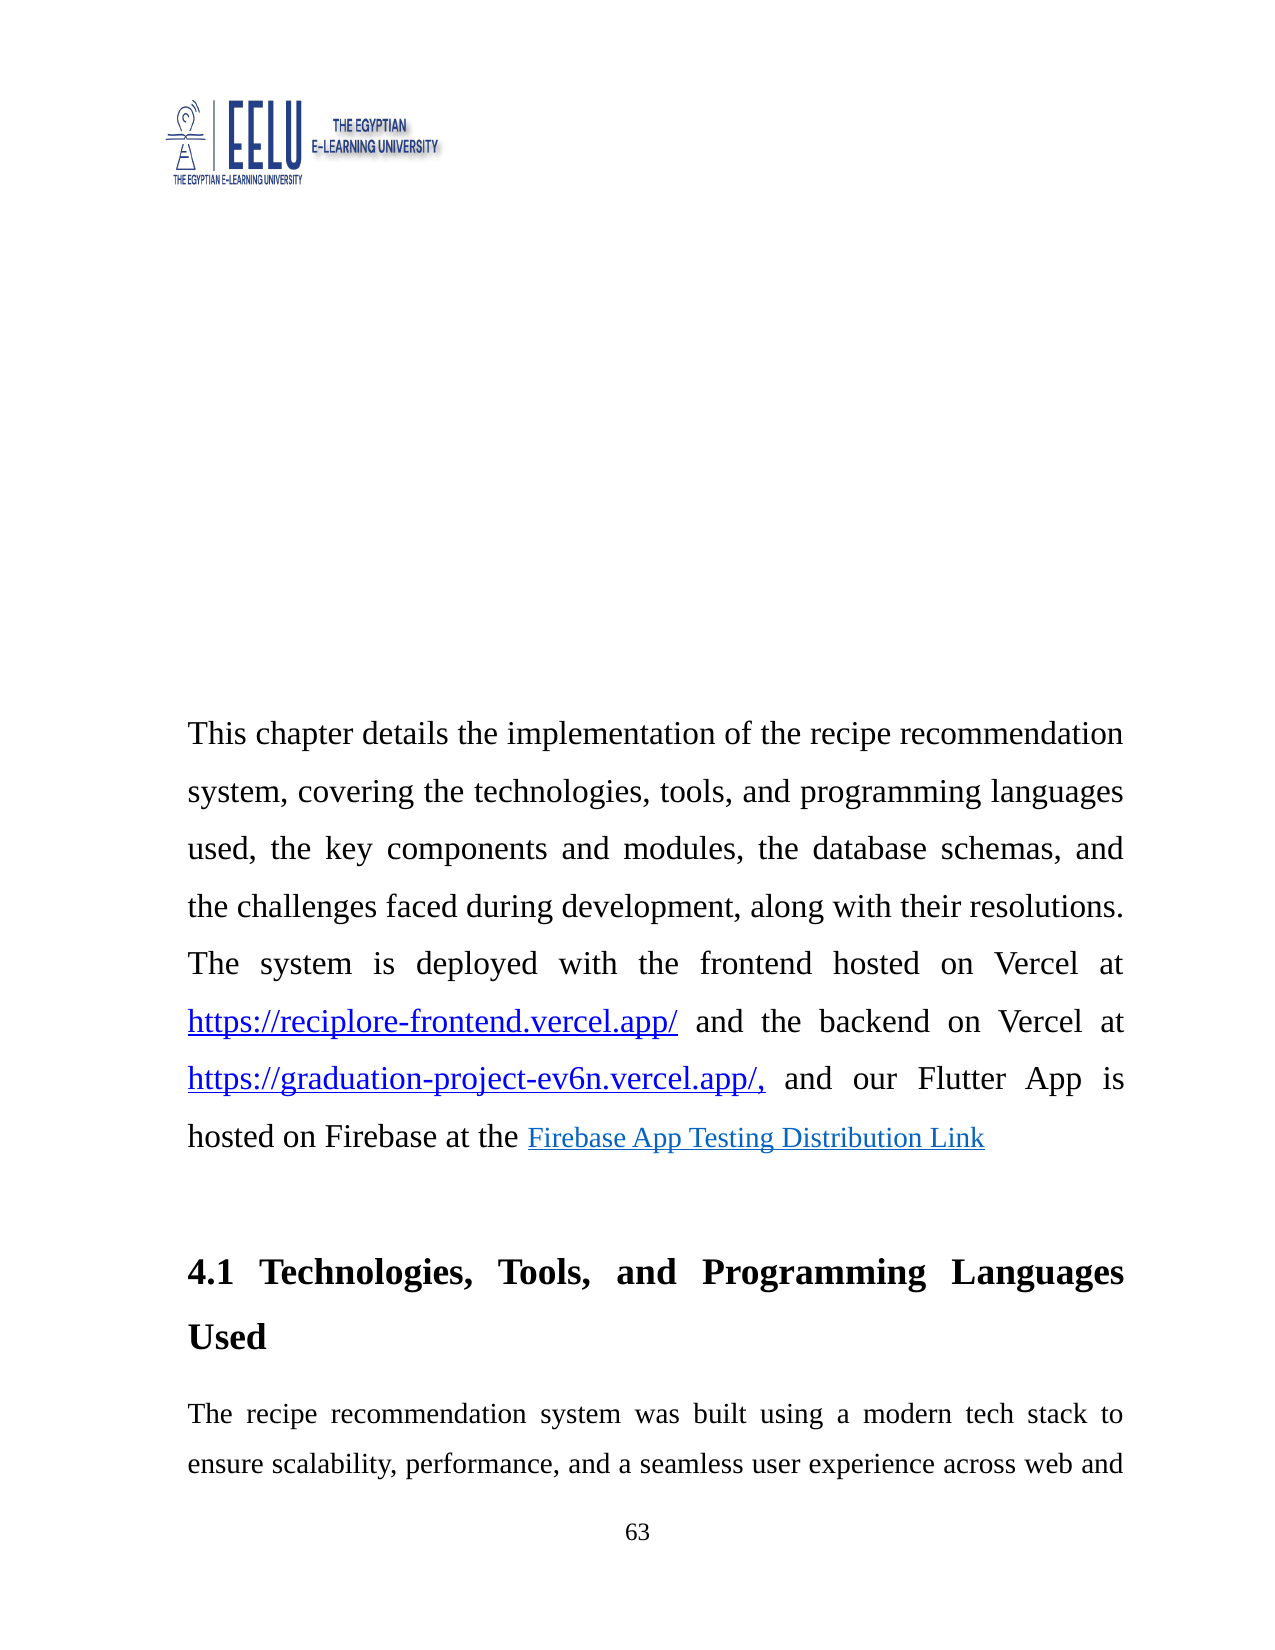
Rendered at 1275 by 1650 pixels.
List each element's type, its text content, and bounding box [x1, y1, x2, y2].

picture [150, 75, 444, 188]
text This chapter details the implementation of the recipe recommendation system, covering the technologies, tools, and programming languages used, the key components and modules, the database schemas, and the challenges faced during development, along with their resolutions. The system is deployed with the frontend hosted on Vercel at https://reciplore-frontend.vercel.app/ and the backend on Vercel at https://graduation-project-ev6n.vercel.app/, and our Flutter App is hosted on Firebase at the Firebase App Testing Distribution Link [187, 713, 1125, 1154]
text 4.1 Technologies, Tools, and Programming Languages Used [187, 1250, 1125, 1358]
